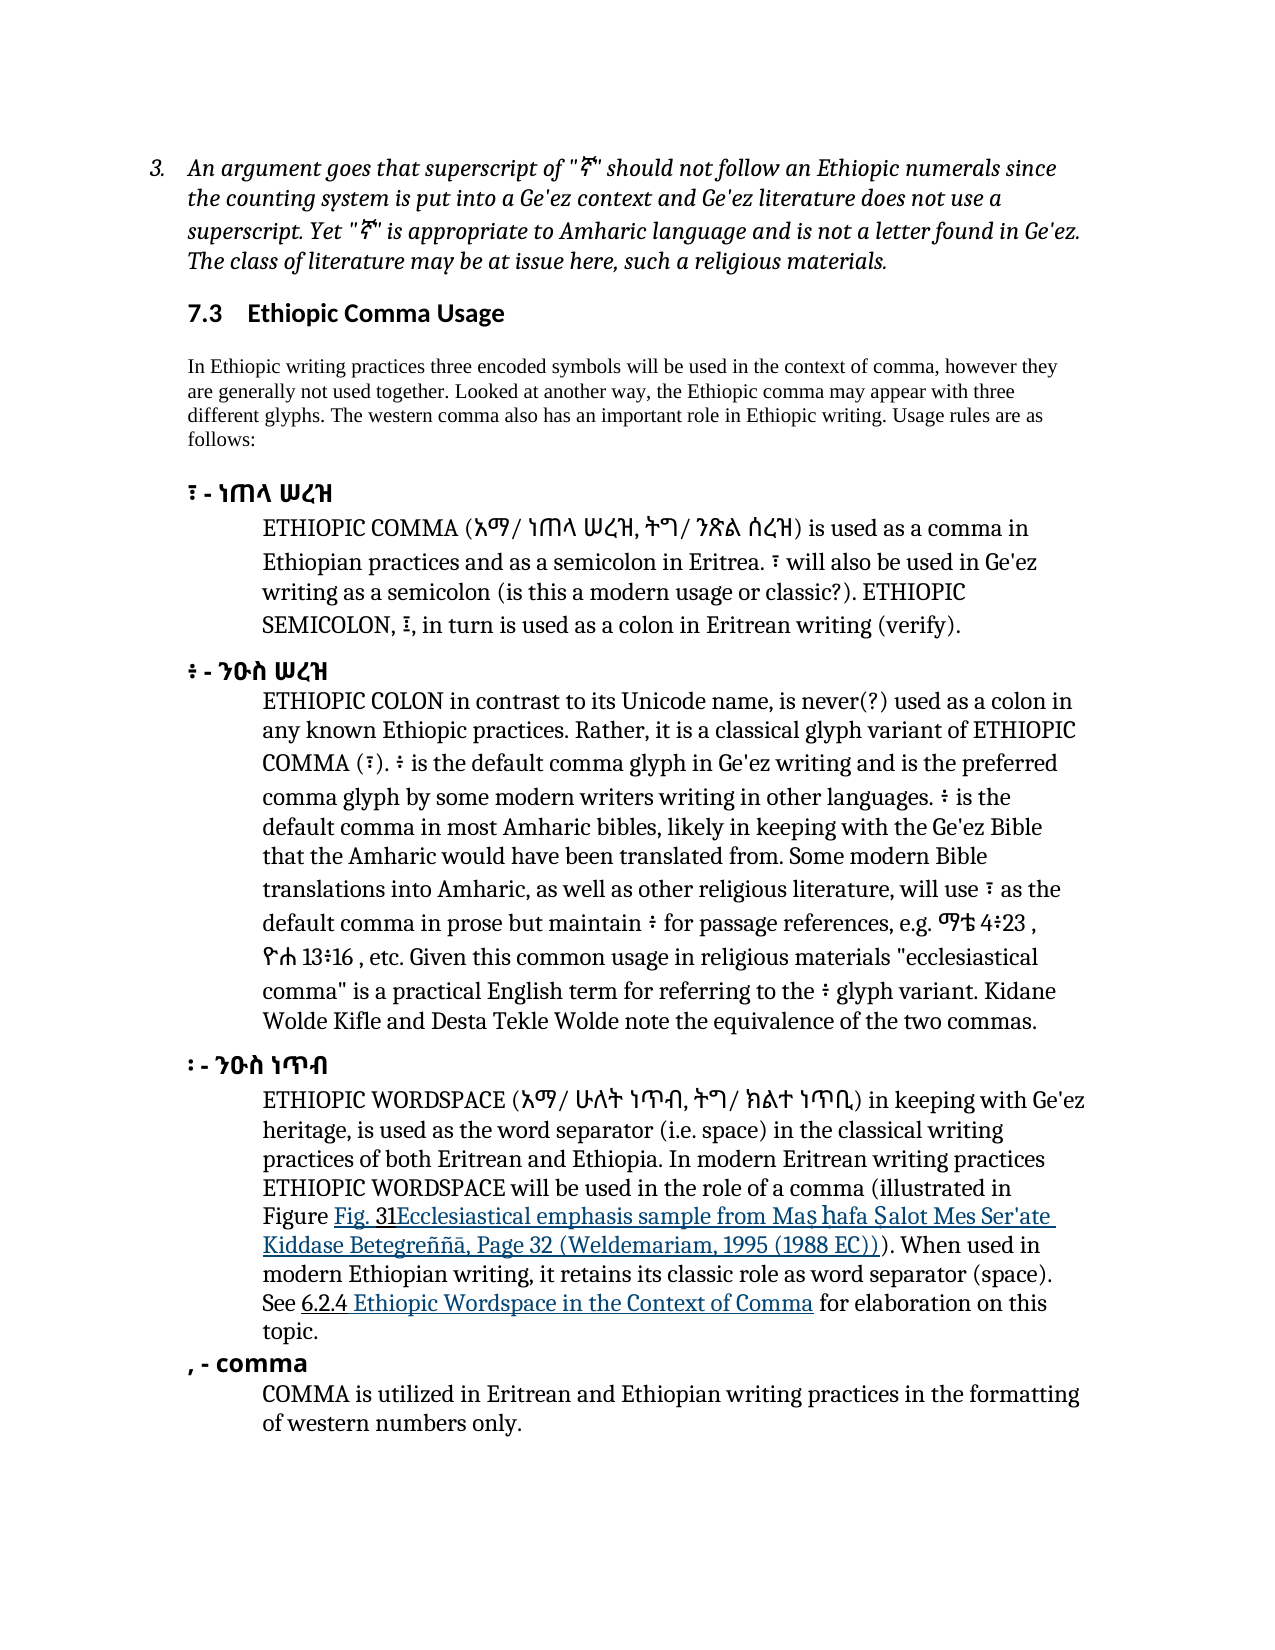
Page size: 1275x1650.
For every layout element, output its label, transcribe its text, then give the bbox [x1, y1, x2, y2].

text ፥ - ንዑስ ሠረዝ [187, 653, 1087, 687]
text ፡ - ንዑስ ነጥብ [187, 1048, 1087, 1082]
text COMMA is utilized in Eritrean and Ethiopian writing practices in the formatting of western numbers only. [262, 1380, 1087, 1438]
text ETHIOPIC WORDSPACE (አማ/ ሁለት ነጥብ, ትግ/ ክልተ ነጥቢ) in keeping with Ge'ez heritage, is used as the word separator (i.e. space) in the classical writing practices of both Eritrean and Ethiopia. In modern Eritrean writing practices ETHIOPIC WORDSPACE will be used in the role of a comma (illustrated in Figure Fig. 31Ecclesiastical emphasis sample from Maṣḥafa Ṣalot Mes Ser'ate Kiddase Betegreññā, Page 32 (Weldemariam, 1995 (1988 EC))). When used in modern Ethiopian writing, it retains its classic role as word separator (space). See 6.2.4 Ethiopic Wordspace in the Context of Comma for elaboration on this topic. [262, 1082, 1087, 1346]
text ETHIOPIC COMMA (አማ/ ነጠላ ሠረዝ, ትግ/ ንጽል ሰረዝ) is used as a comma in Ethiopian practices and as a semicolon in Eritrea. ፣ will also be used in Ge'ez writing as a semicolon (is this a modern usage or classic?). ETHIOPIC SEMICOLON, ፤, in turn is used as a colon in Eritrean writing (verify). [262, 510, 1087, 641]
text In Ethiopic writing practices three encoded symbols will be used in the context of comma, however they are generally not used together. Looked at another way, the Ethiopic comma may appear with three different glyphs. The western comma also has an important role in Ethiopic writing. Usage rules are as follows: [187, 354, 1087, 451]
text , - comma [187, 1346, 1087, 1380]
text ፣ - ነጠላ ሠረዝ [187, 476, 1087, 510]
list An argument goes that superscript of "ኛ" should not follow an Ethiopic numerals since the counting system is put into a Ge'ez context and Ge'ez literature does not use a superscript. Yet "ኛ" is appropriate to Amharic language and is not a letter found in Ge'ez. The class of literature may be at issue here, such a religious materials. [150, 150, 1087, 276]
subtitle Ethiopic Comma Usage [187, 296, 1087, 329]
text ETHIOPIC COLON in contrast to its Unicode name, is never(?) used as a colon in any known Ethiopic practices. Rather, it is a classical glyph variant of ETHIOPIC COMMA (፣). ፥ is the default comma glyph in Ge'ez writing and is the preferred comma glyph by some modern writers writing in other languages. ፥ is the default comma in most Amharic bibles, likely in keeping with the Ge'ez Bible that the Amharic would have been translated from. Some modern Bible translations into Amharic, as well as other religious literature, will use ፣ as the default comma in prose but maintain ፥ for passage references, e.g. ማቴ4፥23 , ዮሐ13፥16 , etc. Given this common usage in religious materials "ecclesiastical comma" is a practical English term for referring to the ፥ glyph variant. Kidane Wolde Kifle and Desta Tekle Wolde note the equivalence of the two commas. [262, 687, 1087, 1035]
